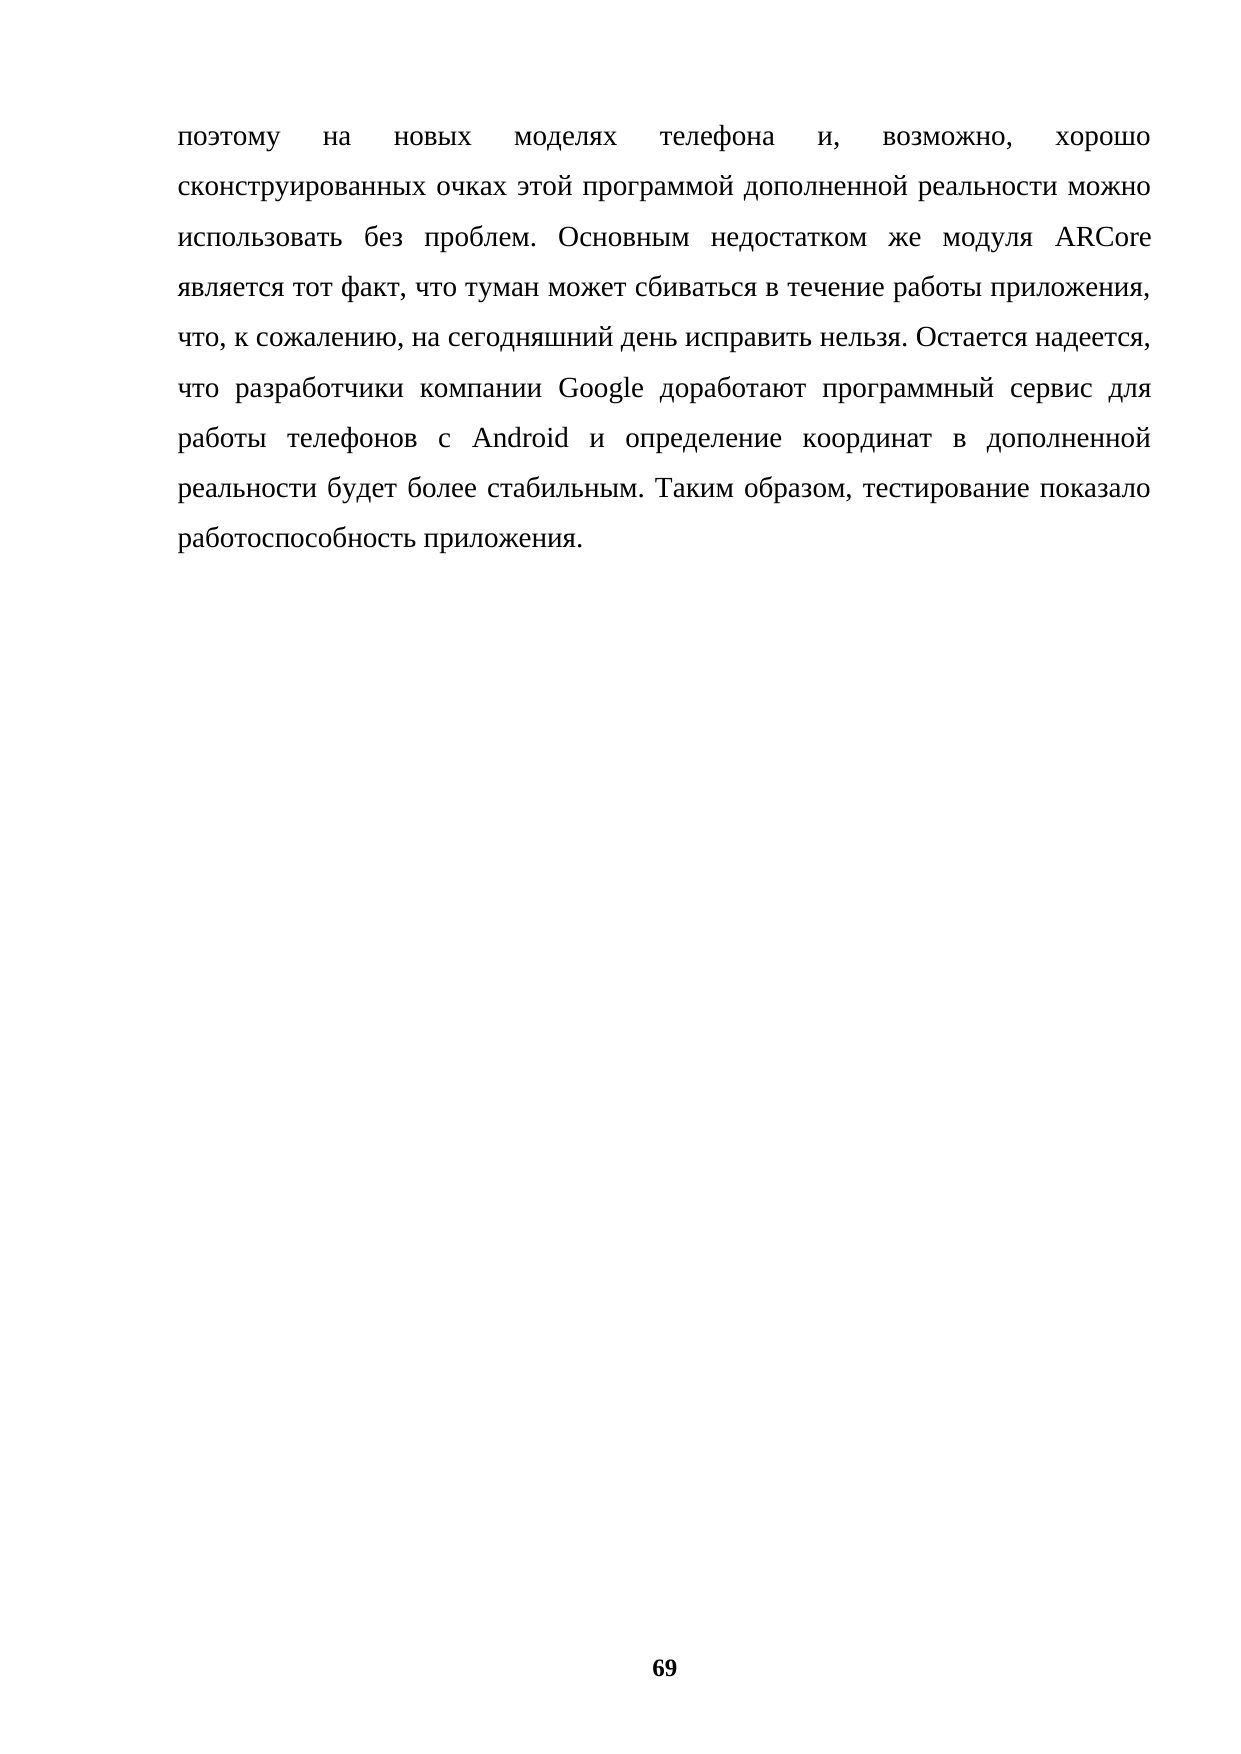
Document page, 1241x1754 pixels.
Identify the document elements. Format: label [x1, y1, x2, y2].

text [177, 118, 1152, 554]
